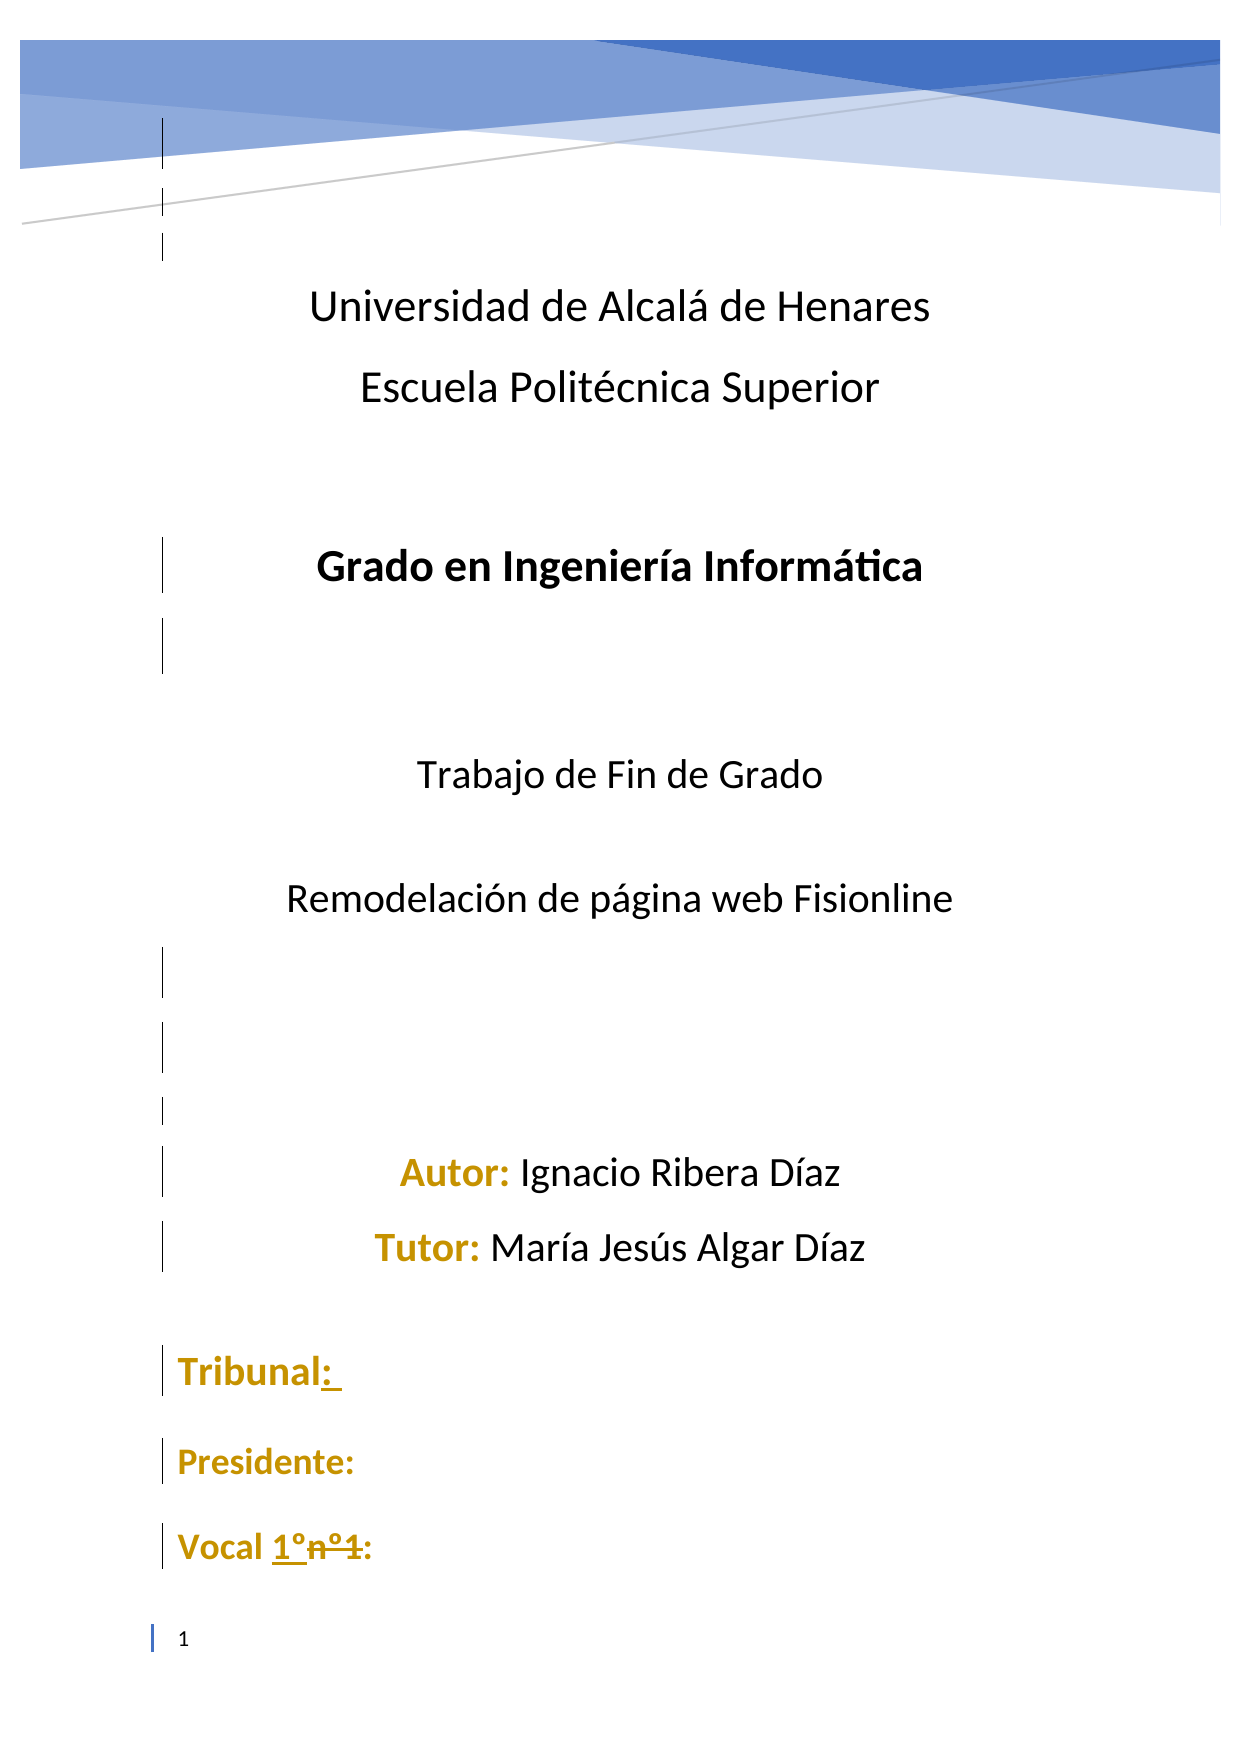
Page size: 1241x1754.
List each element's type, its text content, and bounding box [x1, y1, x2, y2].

text Escuela Politécnica Superior [177, 358, 1063, 414]
text Universidad de Alcalá de Henares [177, 277, 1063, 333]
text Trabajo de Fin de Grado [177, 748, 1063, 798]
text Autor: Ignacio Ribera Díaz [177, 1146, 1063, 1197]
text Presidente: [177, 1438, 1063, 1484]
text Remodelación de página web Fisionline [177, 872, 1063, 922]
picture [20, 40, 1221, 240]
text Tribunal [177, 1345, 1063, 1396]
text Grado en Ingeniería Informática [177, 537, 1063, 593]
text Tutor: María Jesús Algar Díaz [177, 1221, 1063, 1272]
text Vocal : [177, 1523, 1063, 1569]
